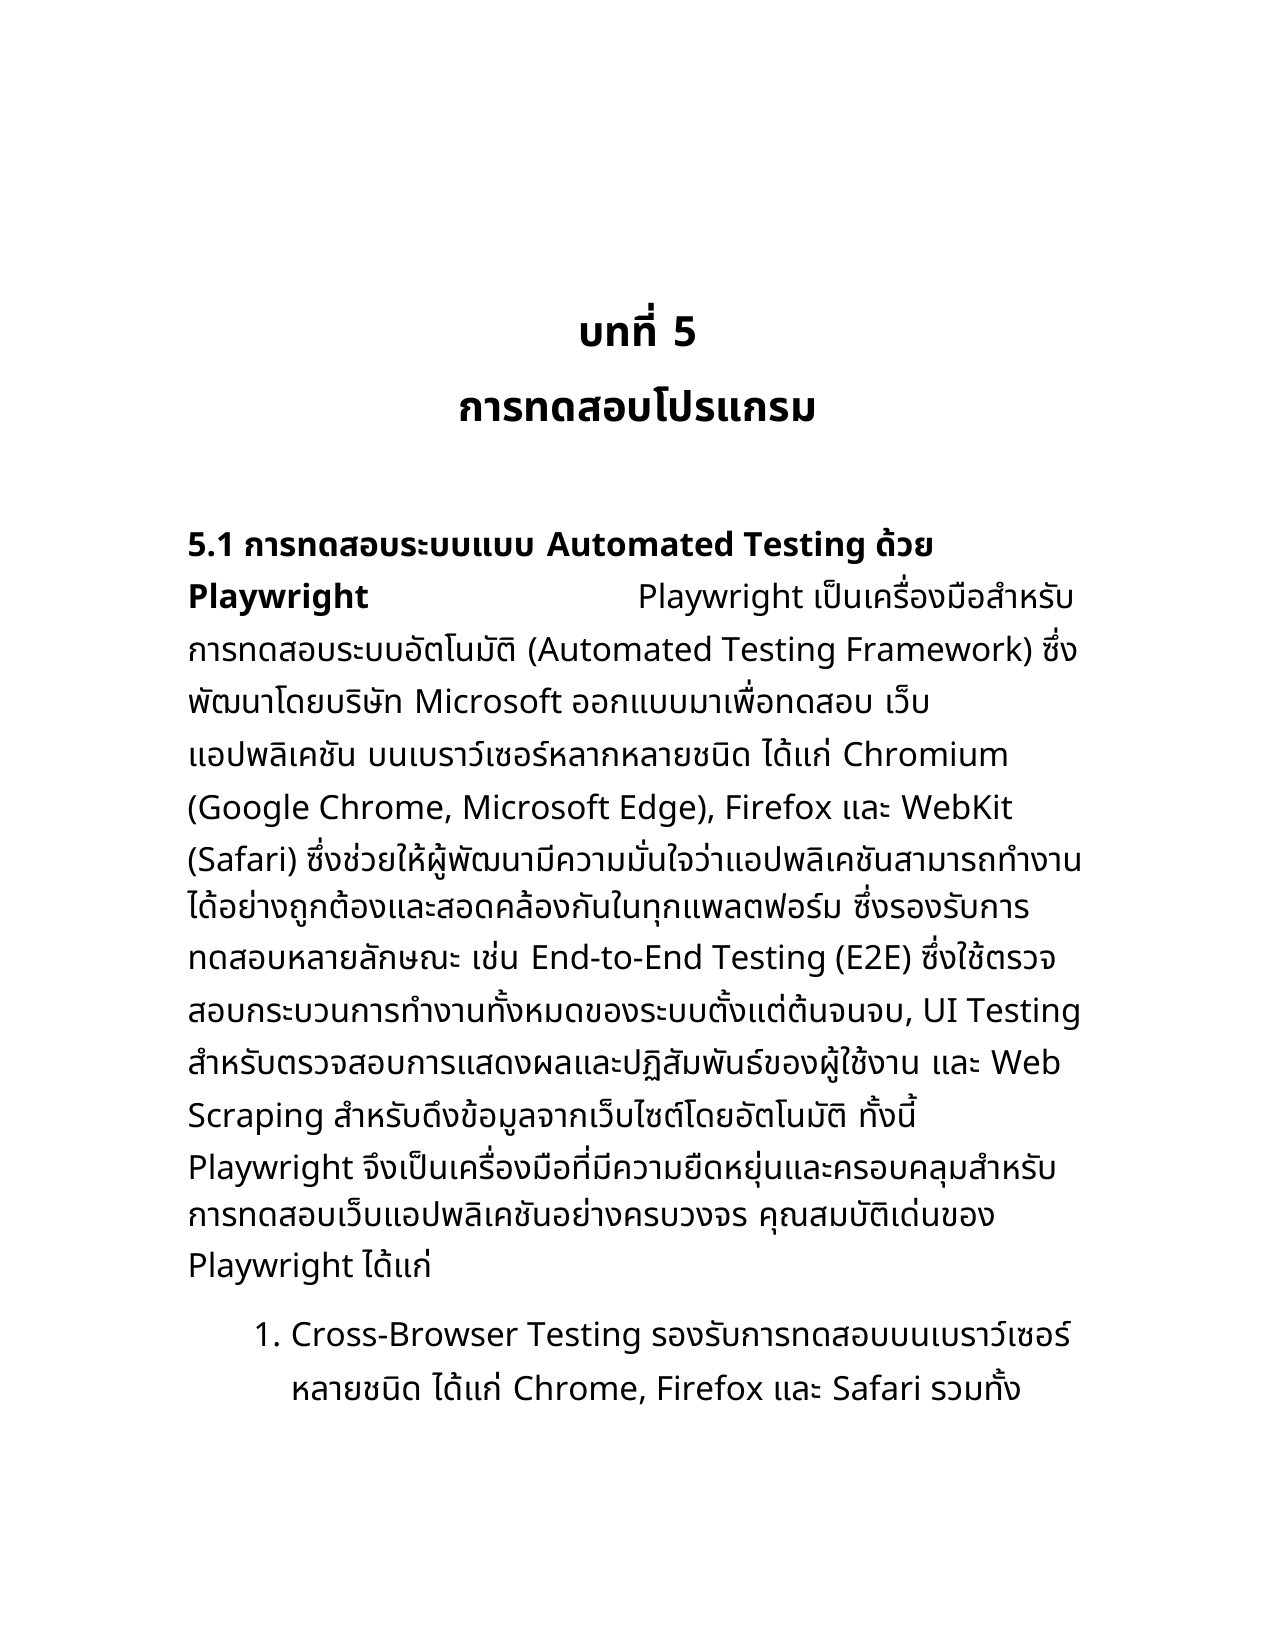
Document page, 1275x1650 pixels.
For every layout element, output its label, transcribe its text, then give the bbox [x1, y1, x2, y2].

text การทดสอบโปรแกรม [187, 378, 1087, 441]
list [253, 1311, 1087, 1415]
text บทที่ 5 [187, 302, 1087, 365]
text 5.1 การทดสอบระบบแบบ Automated Testing ด้วย Playwright Playwright เป็นเครื่องมือสำหรับการทดสอบระบบอัตโนมัติ (Automated Testing Framework) ซึ่งพัฒนาโดยบริษัท Microsoft ออกแบบมาเพื่อทดสอบ เว็บแอปพลิเคชัน บนเบราว์เซอร์หลากหลายชนิด ได้แก่ Chromium (Google Chrome, Microsoft Edge), Firefox และ WebKit (Safari) ซึ่งช่วยให้ผู้พัฒนามีความมั่นใจว่าแอปพลิเคชันสามารถทำงานได้อย่างถูกต้องและสอดคล้องกันในทุกแพลตฟอร์ม ซึ่งรองรับการทดสอบหลายลักษณะ เช่น End-to-End Testing (E2E) ซึ่งใช้ตรวจสอบกระบวนการทำงานทั้งหมดของระบบตั้งแต่ต้นจนจบ, UI Testing สำหรับตรวจสอบการแสดงผลและปฏิสัมพันธ์ของผู้ใช้งาน และ Web Scraping สำหรับดึงข้อมูลจากเว็บไซต์โดยอัตโนมัติ ทั้งนี้ Playwright จึงเป็นเครื่องมือที่มีความยืดหยุ่นและครอบคลุมสำหรับการทดสอบเว็บแอปพลิเคชันอย่างครบวงจร คุณสมบัติเด่นของ Playwright ได้แก่ [187, 521, 1087, 1287]
